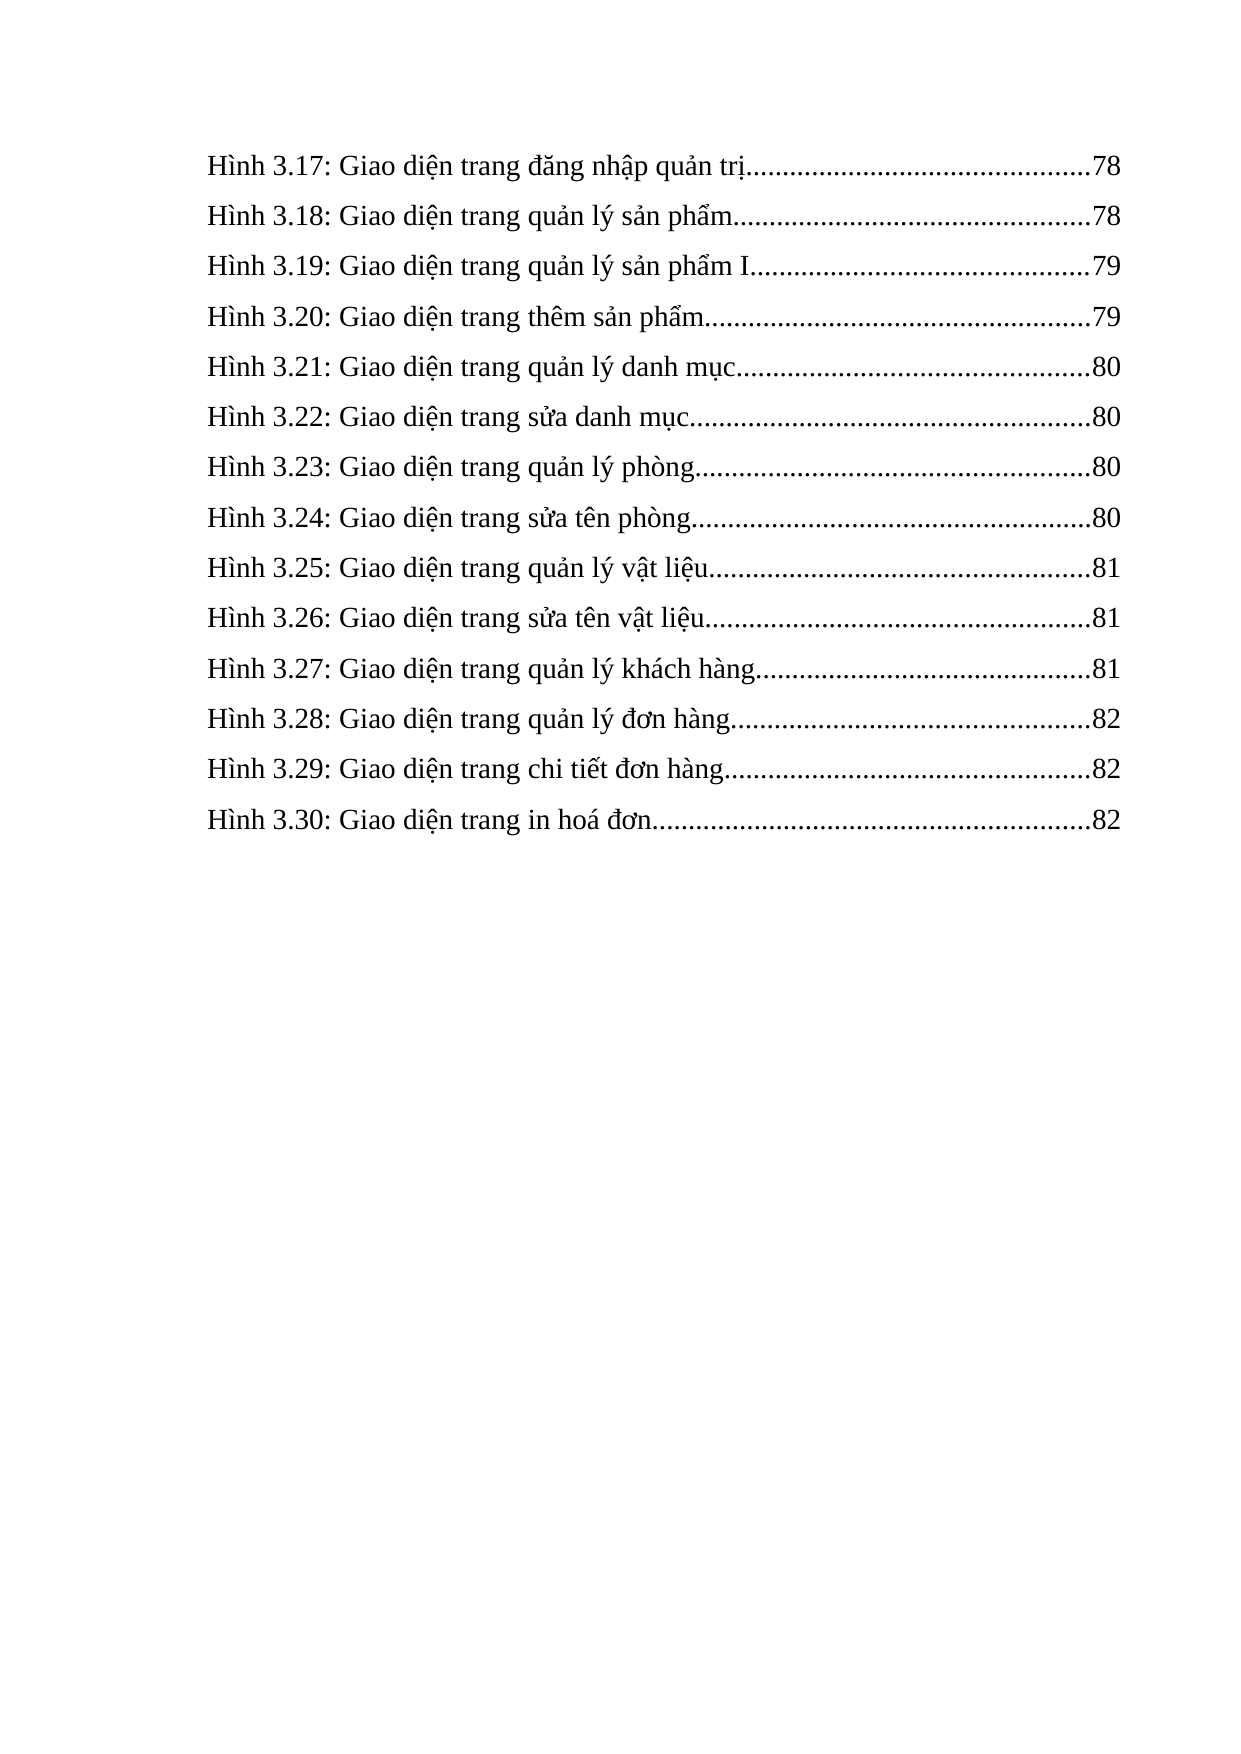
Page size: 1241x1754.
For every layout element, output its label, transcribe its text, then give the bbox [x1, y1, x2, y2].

text Hình 3.17: Giao diện trang đăng nhập quản trị 78 [207, 148, 1122, 181]
text Hình 3.30: Giao diện trang in hoá đơn 82 [207, 802, 1122, 835]
text Hình 3.26: Giao diện trang sửa tên vật liệu 81 [207, 601, 1122, 634]
text Hình 3.25: Giao diện trang quản lý vật liệu 81 [207, 550, 1122, 584]
text Hình 3.19: Giao diện trang quản lý sản phẩm I 79 [207, 248, 1122, 282]
text Hình 3.18: Giao diện trang quản lý sản phẩm 78 [207, 198, 1122, 232]
text Hình 3.20: Giao diện trang thêm sản phẩm 79 [207, 299, 1122, 332]
text Hình 3.23: Giao diện trang quản lý phòng 80 [207, 449, 1122, 483]
text Hình 3.28: Giao diện trang quản lý đơn hàng 82 [207, 701, 1122, 735]
text Hình 3.22: Giao diện trang sửa danh mục 80 [207, 399, 1122, 433]
text Hình 3.27: Giao diện trang quản lý khách hàng 81 [207, 651, 1122, 684]
text Hình 3.29: Giao diện trang chi tiết đơn hàng 82 [207, 751, 1122, 785]
text Hình 3.24: Giao diện trang sửa tên phòng 80 [207, 500, 1122, 533]
text Hình 3.21: Giao diện trang quản lý danh mục 80 [207, 349, 1122, 382]
